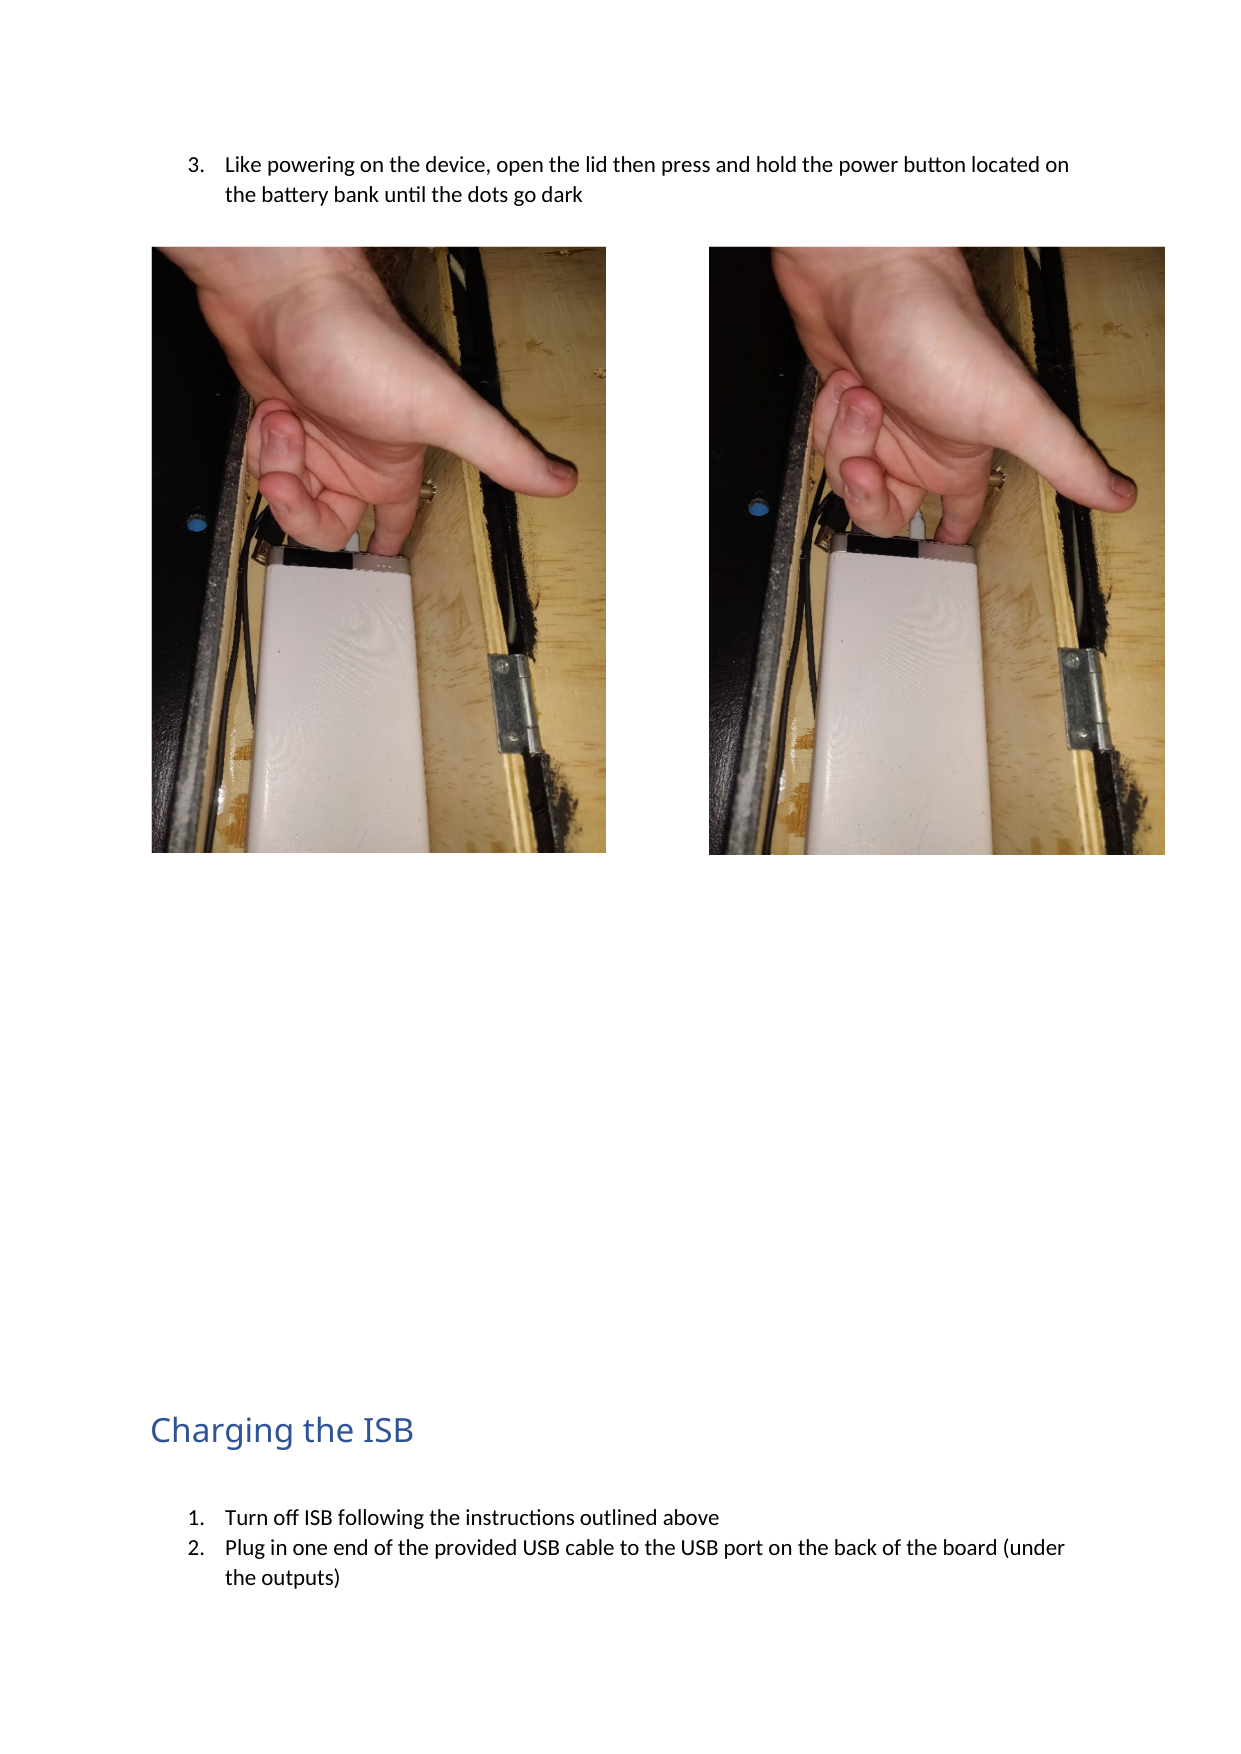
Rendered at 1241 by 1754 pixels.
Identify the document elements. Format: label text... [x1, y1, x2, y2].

picture [152, 247, 606, 852]
list Like powering on the device, open the lid then press and hold the power button located on the battery bank until the dots go dark [187, 150, 1090, 208]
picture [709, 247, 1165, 854]
list Plug in one end of the provided USB cable to the USB port on the back of the board (under the outputs) [187, 1533, 1090, 1592]
list Turn off ISB following the instructions outlined above [187, 1503, 1090, 1531]
subtitle Charging the ISB [150, 1407, 1090, 1453]
